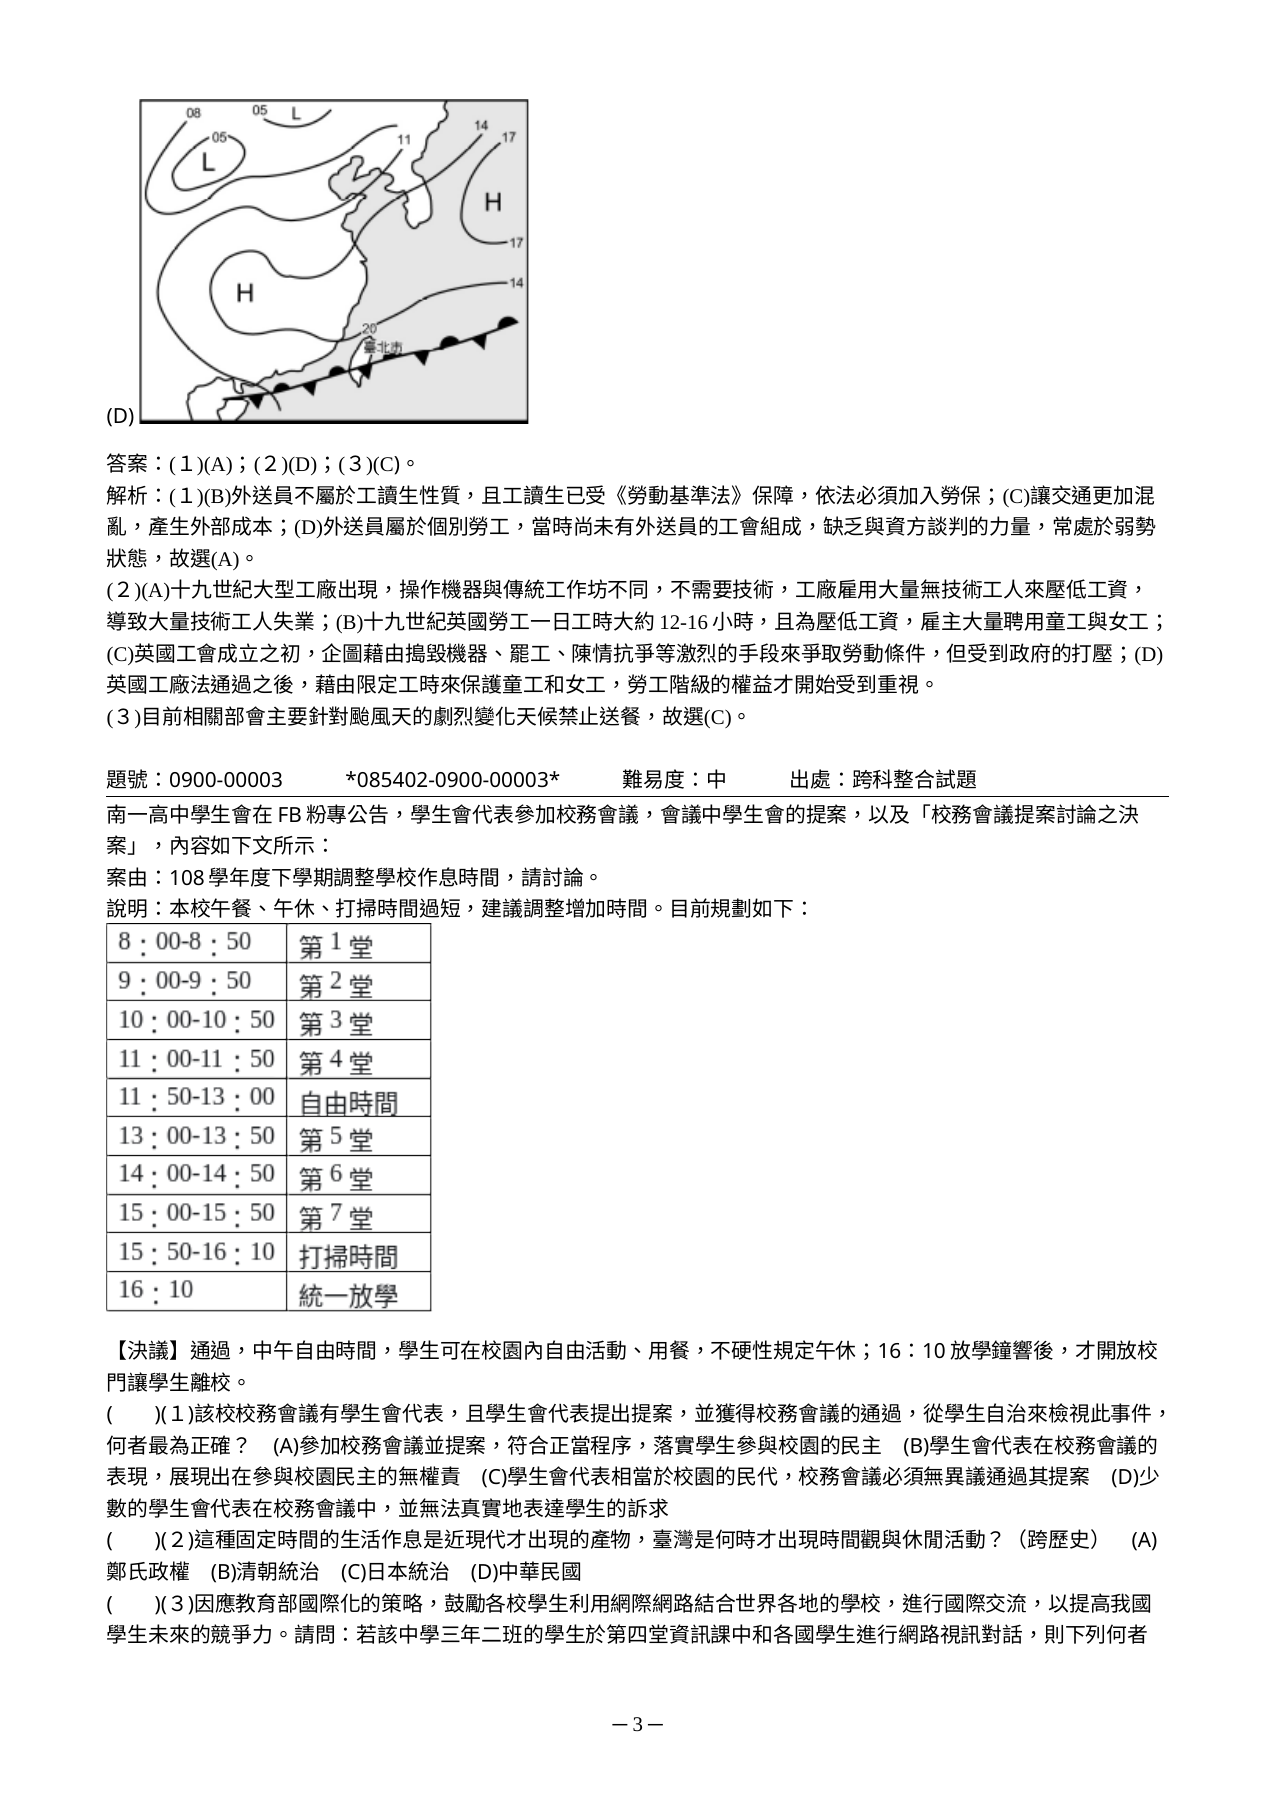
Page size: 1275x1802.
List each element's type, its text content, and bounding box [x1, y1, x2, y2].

text 答案：(１)(A)；(２)(D)；(３)(C)。 [106, 447, 1169, 478]
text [106, 797, 1169, 1649]
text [106, 100, 1169, 447]
text 解析：(１)(B)外送員不屬於工讀生性質，且工讀生已受《勞動基準法》保障，依法必須加入勞保；(C)讓交通更加混亂，產生外部成本；(D)外送員屬於個別勞工，當時尚未有外送員的工會組成，缺乏與資方談判的力量，常處於弱勢狀態，故選(A)。 (２)(A)十九世紀大型工廠出現，操作機器與傳統工作坊不同，不需要技術，工廠雇用大量無技術工人來壓低工資，導致大量技術工人失業；(B)十九世紀英國勞工一日工時大約12-16小時，且為壓低工資，雇主大量聘用童工與女工；(C)英國工會成立之初，企圖藉由搗毀機器、罷工、陳情抗爭等激烈的手段來爭取勞動條件，但受到政府的打壓；(D)英國工廠法通過之後，藉由限定工時來保護童工和女工，勞工階級的權益才開始受到重視。 (３)目前相關部會主要針對颱風天的劇烈變化天候禁止送餐，故選(C)。 [106, 478, 1169, 731]
text 題號：0900-00003 *085402-0900-00003* 難易度：中 出處：跨科整合試題 [106, 762, 1169, 796]
